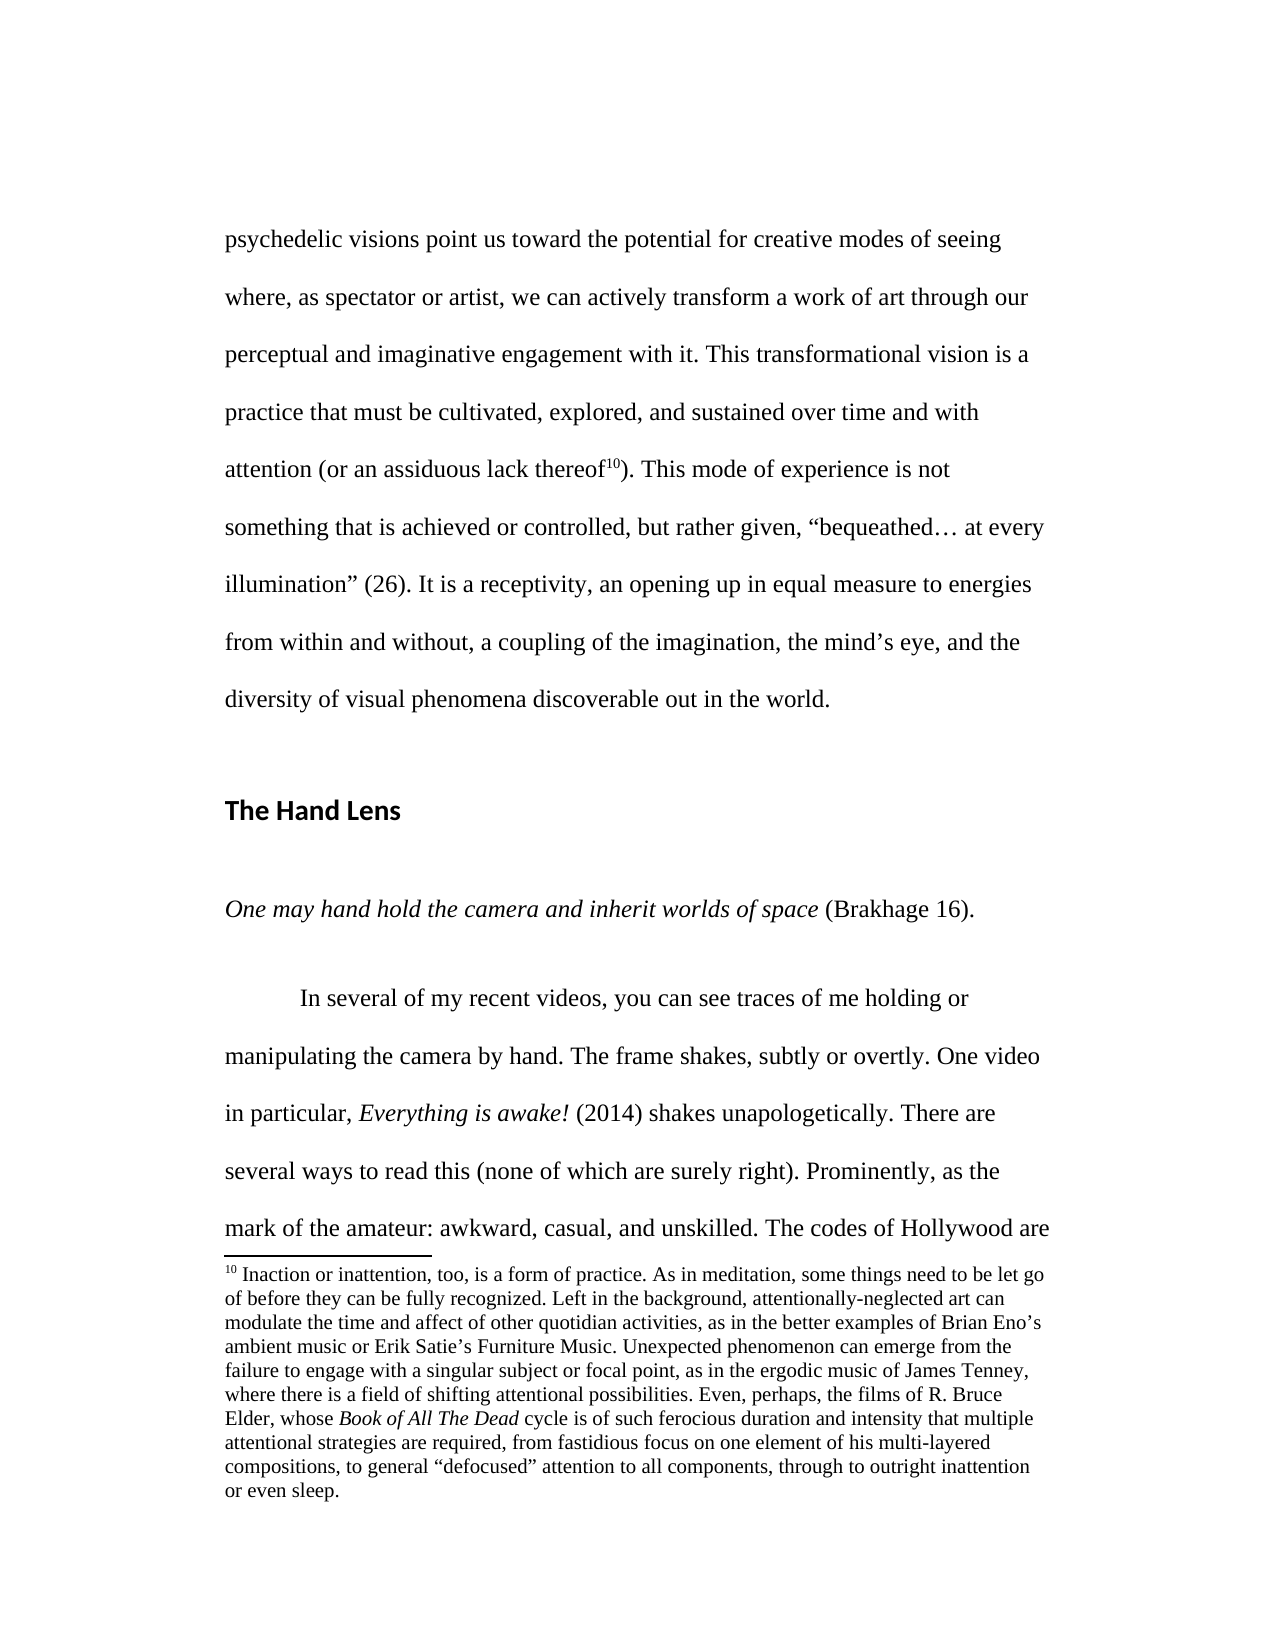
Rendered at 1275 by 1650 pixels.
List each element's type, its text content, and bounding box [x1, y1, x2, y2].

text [224, 983, 1051, 1242]
subtitle The Hand Lens [224, 792, 1051, 828]
text One may hand hold the camera and inherit worlds of space (Brakhage 16). [224, 894, 1051, 923]
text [224, 224, 1051, 713]
